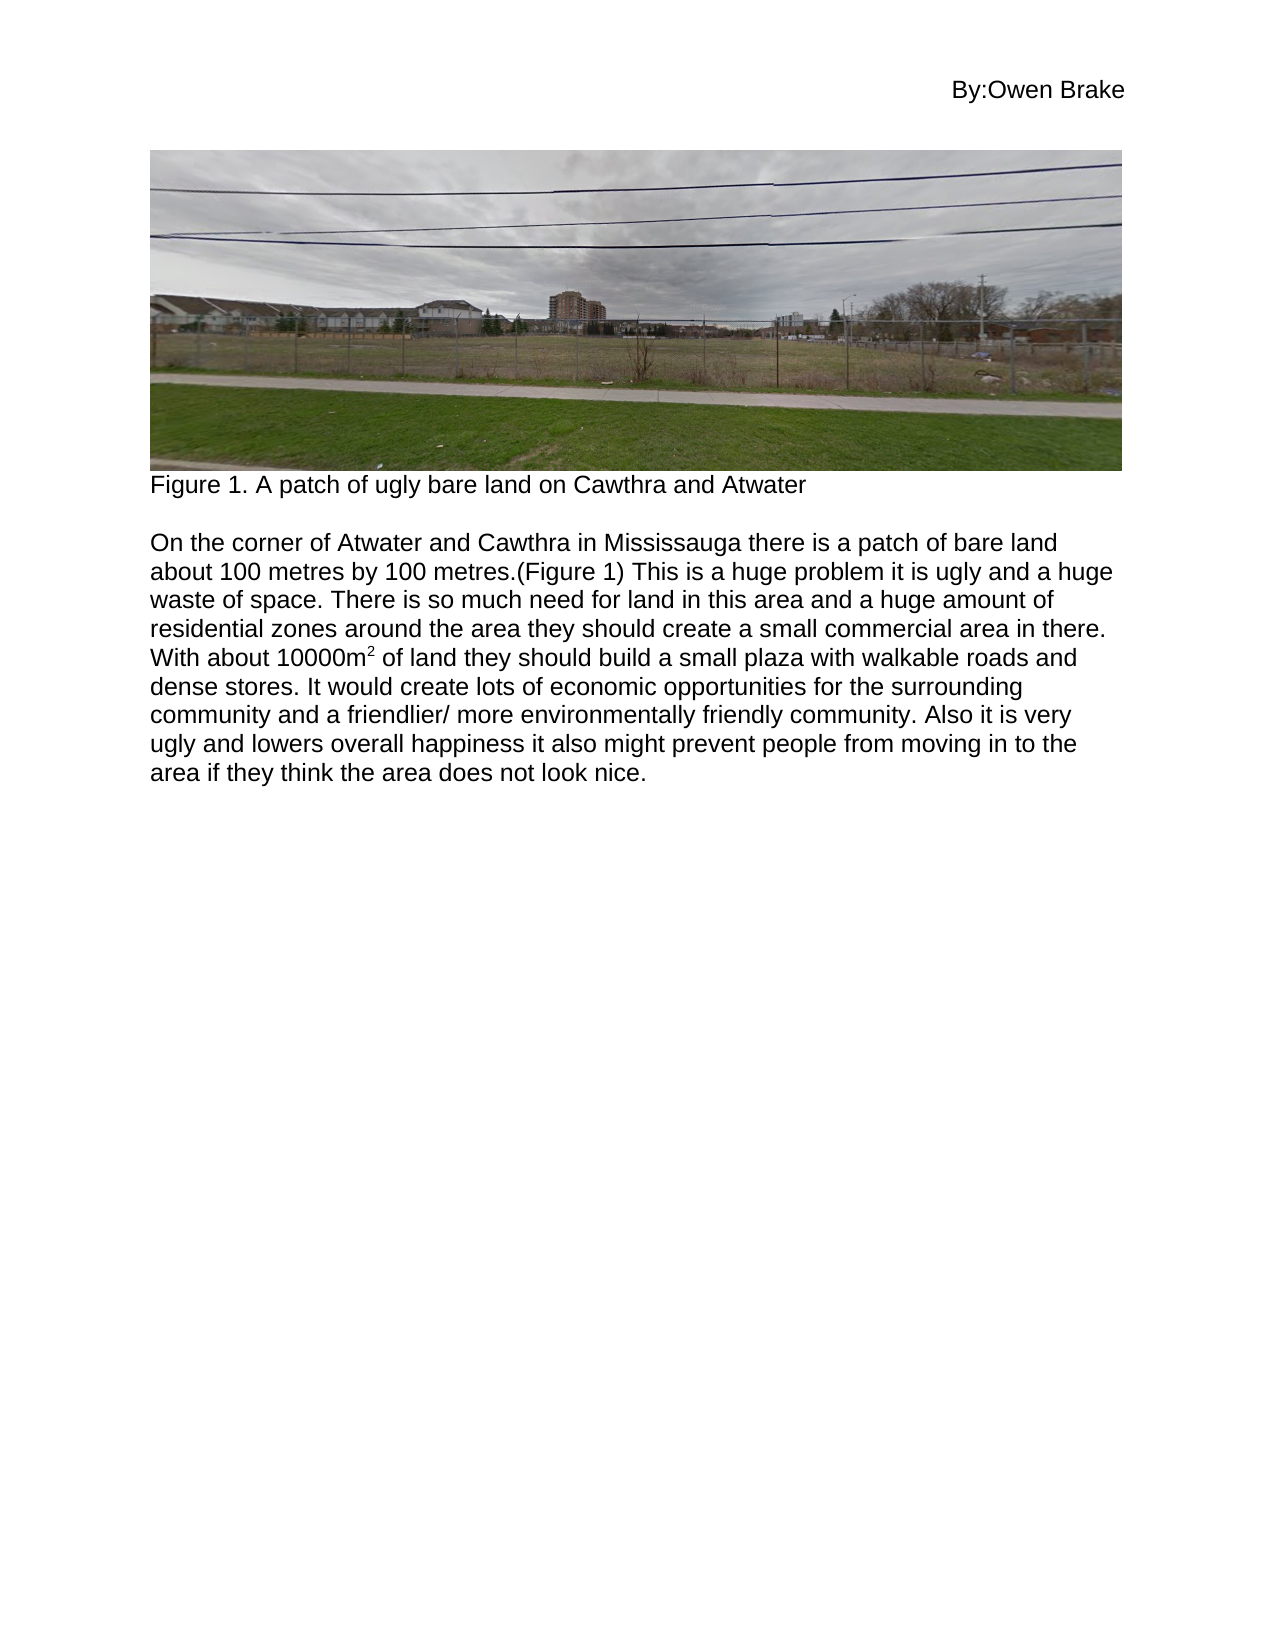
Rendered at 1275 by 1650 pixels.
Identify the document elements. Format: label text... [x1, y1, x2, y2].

text On the corner of Atwater and Cawthra in Mississauga there is a patch of bare land about 100 metres by 100 metres.(Figure 1) This is a huge problem it is ugly and a huge waste of space. There is so much need for land in this area and a huge amount of residential zones around the area they should create a small commercial area in there. With about 10000m2 of land they should build a small plaza with walkable roads and dense stores. It would create lots of economic opportunities for the surrounding community and a friendlier/ more environmentally friendly community. Also it is very ugly and lowers overall happiness it also might prevent people from moving in to the area if they think the area does not look nice. [150, 528, 1125, 787]
picture [150, 150, 1122, 471]
text Figure 1. A patch of ugly bare land on Cawthra and Atwater [150, 470, 1125, 499]
